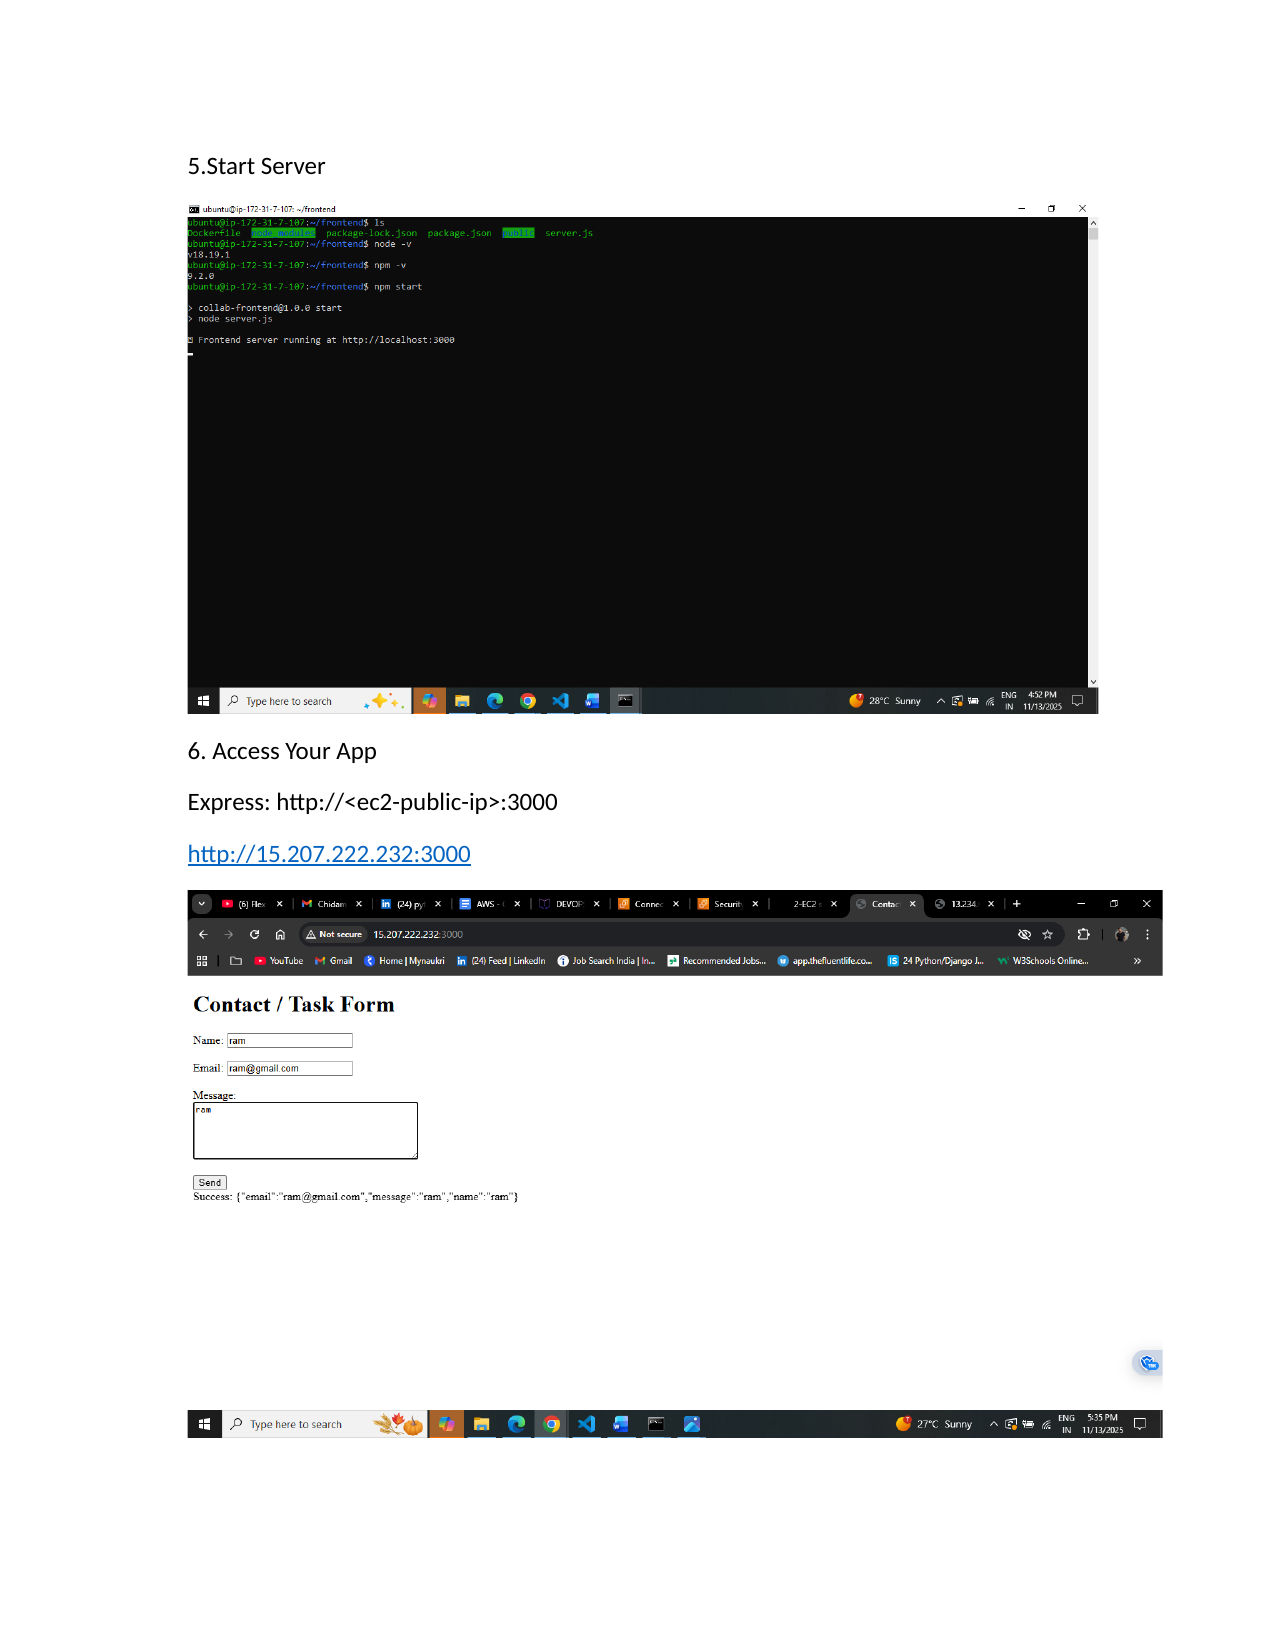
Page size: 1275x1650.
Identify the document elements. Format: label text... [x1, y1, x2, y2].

text Express: http://<ec2-public-ip>:3000 [150, 787, 1125, 817]
picture [187, 890, 1163, 1438]
text 6. Access Your App [150, 735, 1125, 765]
text http://15.207.222.232:3000 [150, 838, 1125, 869]
picture [187, 201, 1099, 714]
text 5.Start Server [187, 150, 1125, 181]
